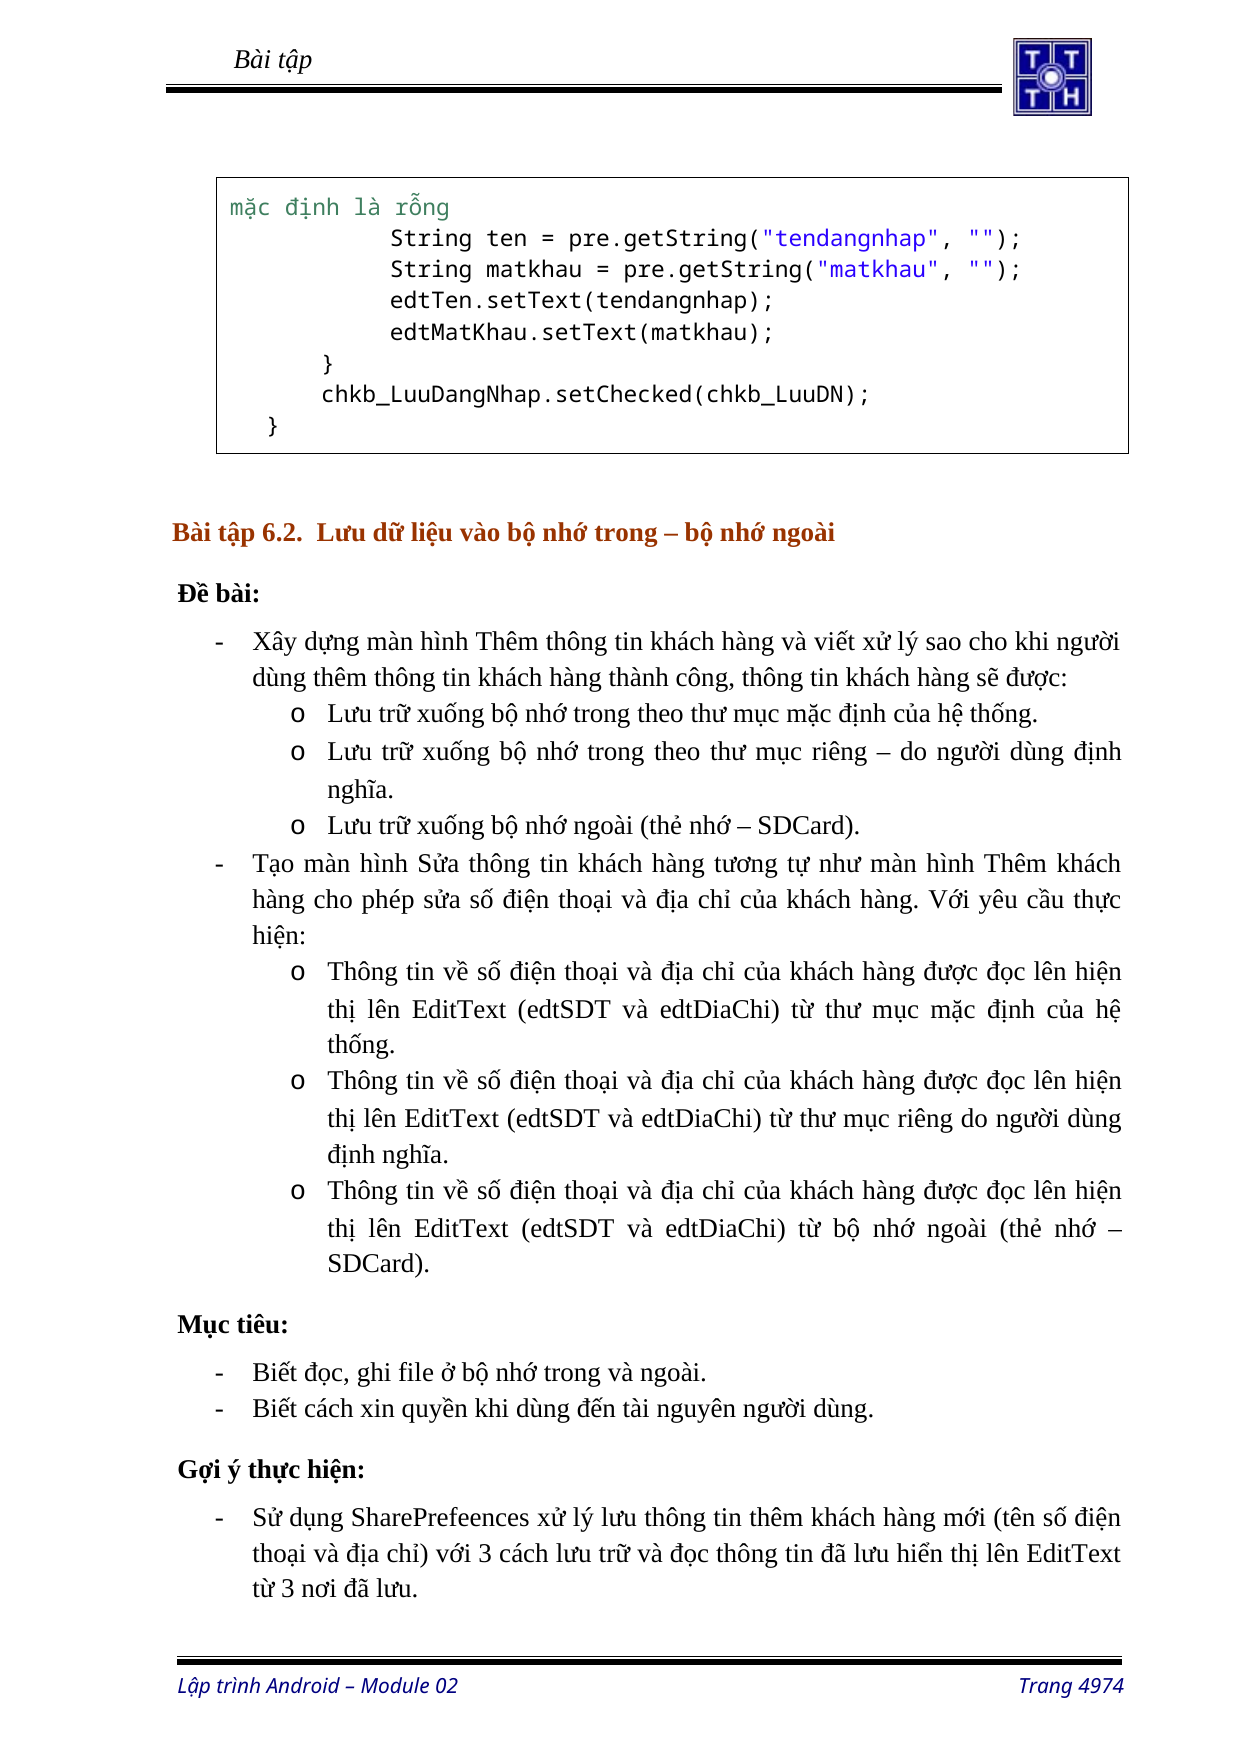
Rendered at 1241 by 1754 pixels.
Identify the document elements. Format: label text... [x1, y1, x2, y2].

text edtTen.setText(tendangnhap); [217, 271, 1128, 302]
text Mục tiêu: [177, 1308, 1122, 1339]
text Gợi ý thực hiện: [177, 1453, 1122, 1484]
list Lưu trữ xuống bộ nhớ ngoài (thẻ nhớ – SDCard). [289, 809, 1122, 843]
list Thông tin về số điện thoại và địa chỉ của khách hàng được đọc lên hiện thị lên EditText (edtSDT và edtDiaChi) từ bộ nhớ ngoài (thẻ nhớ – SDCard). [289, 1174, 1122, 1279]
picture [1013, 38, 1092, 116]
list Thông tin về số điện thoại và địa chỉ của khách hàng được đọc lên hiện thị lên EditText (edtSDT và edtDiaChi) từ thư mục riêng do người dùng định nghĩa. [289, 1064, 1122, 1169]
text Đề bài: [177, 577, 1122, 608]
list Tạo màn hình Sửa thông tin khách hàng tương tự như màn hình Thêm khách hàng cho phép sửa số điện thoại và địa chỉ của khách hàng. Với yêu cầu thực hiện: [214, 848, 1122, 950]
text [217, 178, 1128, 208]
list Sử dụng SharePrefeences xử lý lưu thông tin thêm khách hàng mới (tên số điện thoại và địa chỉ) với 3 cách lưu trữ và đọc thông tin đã lưu hiển thị lên EditText từ 3 nơi đã lưu. [214, 1501, 1122, 1604]
text edtMatKhau.setText(matkhau); [217, 302, 1128, 333]
list Biết cách xin quyền khi dùng đến tài nguyên người dùng. [214, 1392, 1122, 1423]
list Biết đọc, ghi file ở bộ nhớ trong và ngoài. [214, 1356, 1122, 1388]
list Xây dựng màn hình Thêm thông tin khách hàng và viết xử lý sao cho khi người dùng thêm thông tin khách hàng thành công, thông tin khách hàng sẽ được: [214, 626, 1122, 692]
list Thông tin về số điện thoại và địa chỉ của khách hàng được đọc lên hiện thị lên EditText (edtSDT và edtDiaChi) từ thư mục mặc định của hệ thống. [289, 955, 1122, 1060]
text chkb_LuuDangNhap.setChecked(chkb_LuuDN); [217, 364, 1128, 396]
list Lưu trữ xuống bộ nhớ trong theo thư mục mặc định của hệ thống. [289, 697, 1122, 730]
text } [217, 333, 1128, 364]
list Lưu trữ xuống bộ nhớ trong theo thư mục riêng – do người dùng định nghĩa. [289, 735, 1122, 804]
text String ten = pre.getString("tendangnhap", ""); [217, 208, 1128, 239]
text } [217, 396, 1128, 453]
text String matkhau = pre.getString("matkhau", ""); [217, 239, 1128, 271]
text Lưu dữ liệu vào bộ nhớ trong – bộ nhớ ngoài [172, 517, 1122, 548]
